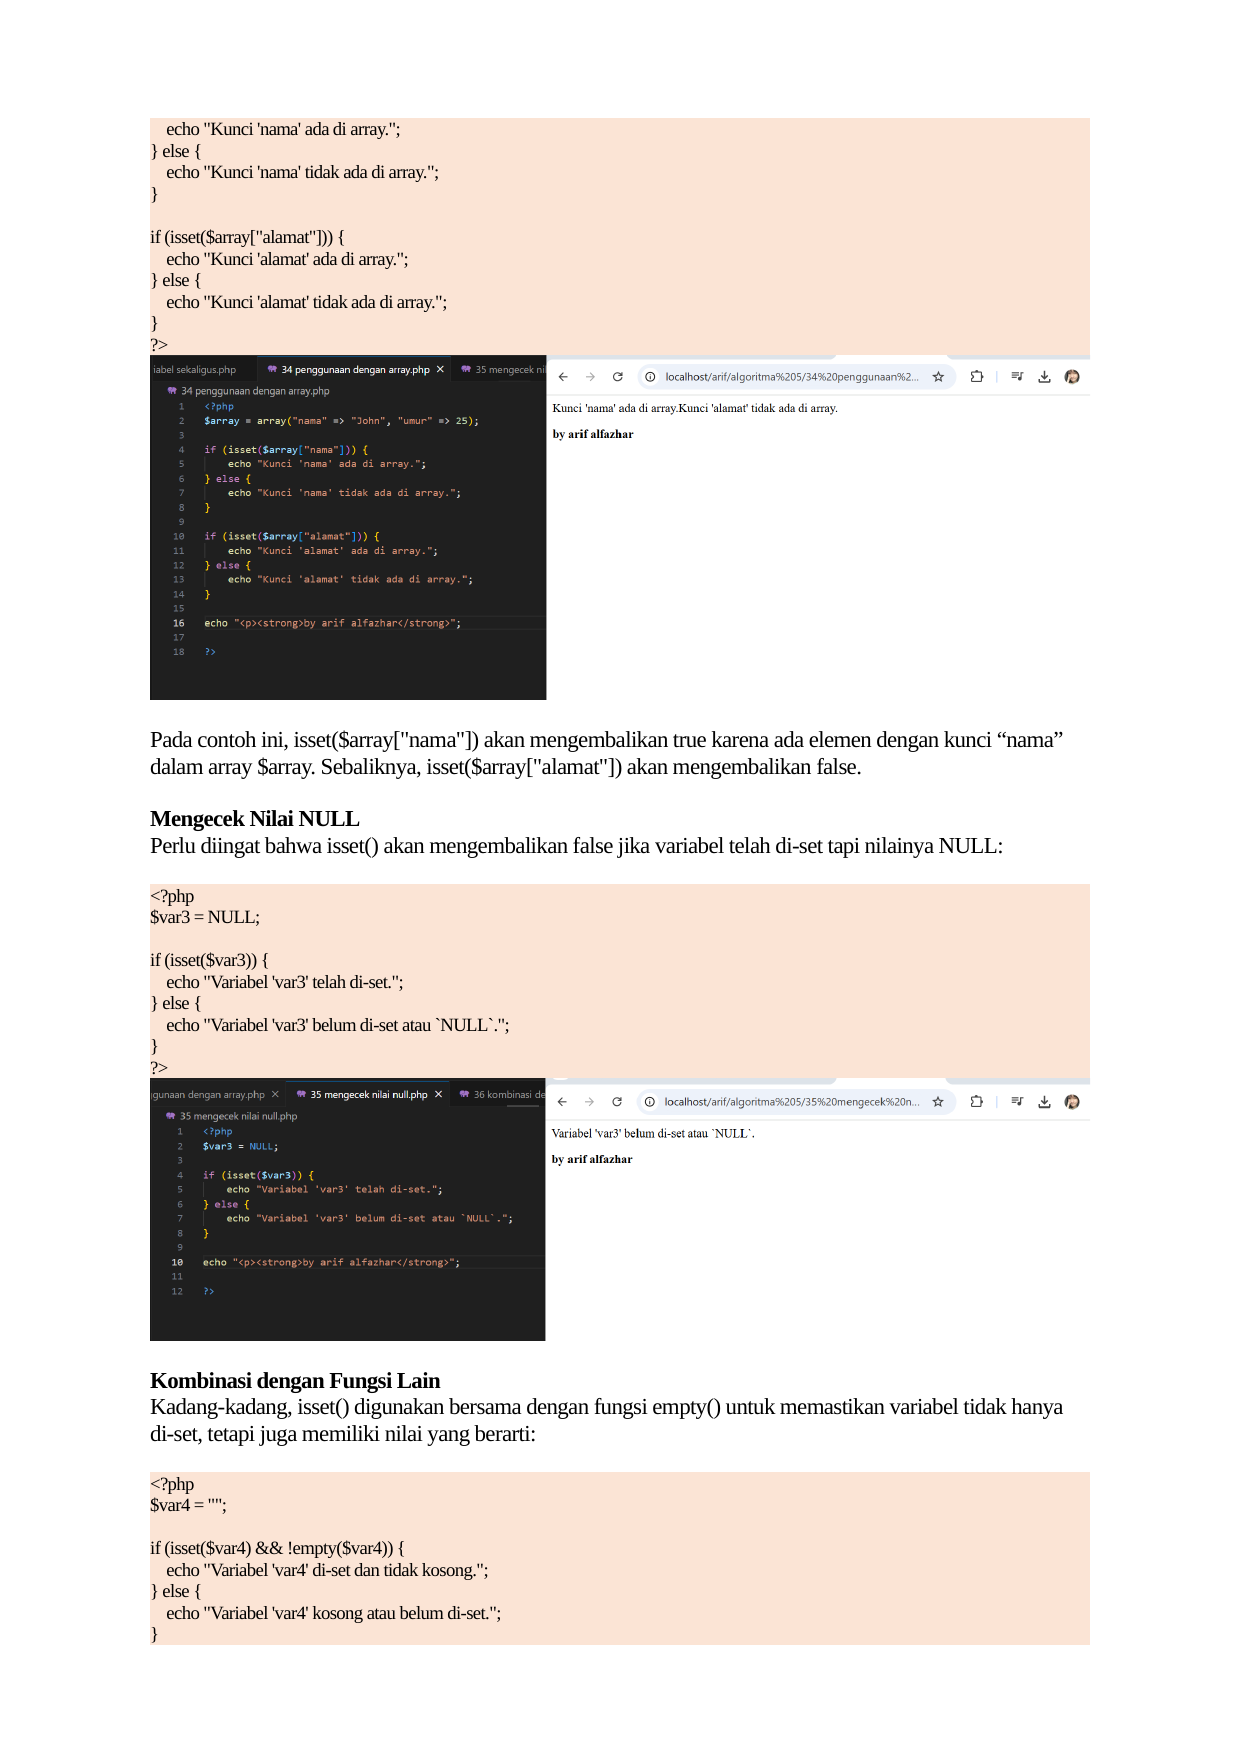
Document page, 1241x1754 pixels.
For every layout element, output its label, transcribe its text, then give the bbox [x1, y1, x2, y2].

text echo "Kunci 'alamat' ada di array."; [150, 247, 1090, 269]
text } [150, 183, 1090, 204]
text } [150, 312, 1090, 334]
text <?php [150, 1472, 1090, 1494]
text echo "Variabel 'var3' belum di-set atau `NULL`."; [150, 1014, 1090, 1035]
text } else { [150, 269, 1090, 291]
text Kombinasi dengan Fungsi Lain [150, 1367, 1090, 1393]
text } else { [150, 140, 1090, 161]
text echo "Kunci 'nama' ada di array."; [150, 118, 1090, 140]
text echo "Kunci 'alamat' tidak ada di array."; [150, 291, 1090, 312]
text } [150, 1035, 1090, 1057]
text Pada contoh ini, isset($array["nama"]) akan mengembalikan true karena ada elemen dengan kunci “nama” dalam array $array. Sebaliknya, isset($array["alamat"]) akan mengembalikan false. [150, 726, 1090, 779]
text <?php [150, 884, 1090, 906]
picture [150, 355, 1091, 700]
text if (isset($var3)) { [150, 949, 1090, 971]
text if (isset($array["alamat"])) { [150, 226, 1090, 247]
text Kadang-kadang, isset() digunakan bersama dengan fungsi empty() untuk memastikan variabel tidak hanya di-set, tetapi juga memiliki nilai yang berarti: [150, 1393, 1090, 1446]
text Perlu diingat bahwa isset() akan mengembalikan false jika variabel telah di-set tapi nilainya NULL: [150, 832, 1090, 858]
text ?> [150, 334, 1090, 355]
text } else { [150, 1580, 1090, 1602]
text echo "Variabel 'var3' telah di-set."; [150, 971, 1090, 992]
text if (isset($var4) && !empty($var4)) { [150, 1537, 1090, 1559]
text echo "Variabel 'var4' kosong atau belum di-set."; [150, 1602, 1090, 1623]
text $var4 = ""; [150, 1494, 1090, 1516]
text Mengecek Nilai NULL [150, 805, 1090, 832]
text } [150, 1623, 1090, 1645]
text } else { [150, 992, 1090, 1014]
picture [150, 1078, 1091, 1341]
text $var3 = NULL; [150, 906, 1090, 928]
text echo "Kunci 'nama' tidak ada di array."; [150, 161, 1090, 183]
text ?> [150, 1057, 1090, 1078]
text echo "Variabel 'var4' di-set dan tidak kosong."; [150, 1559, 1090, 1580]
